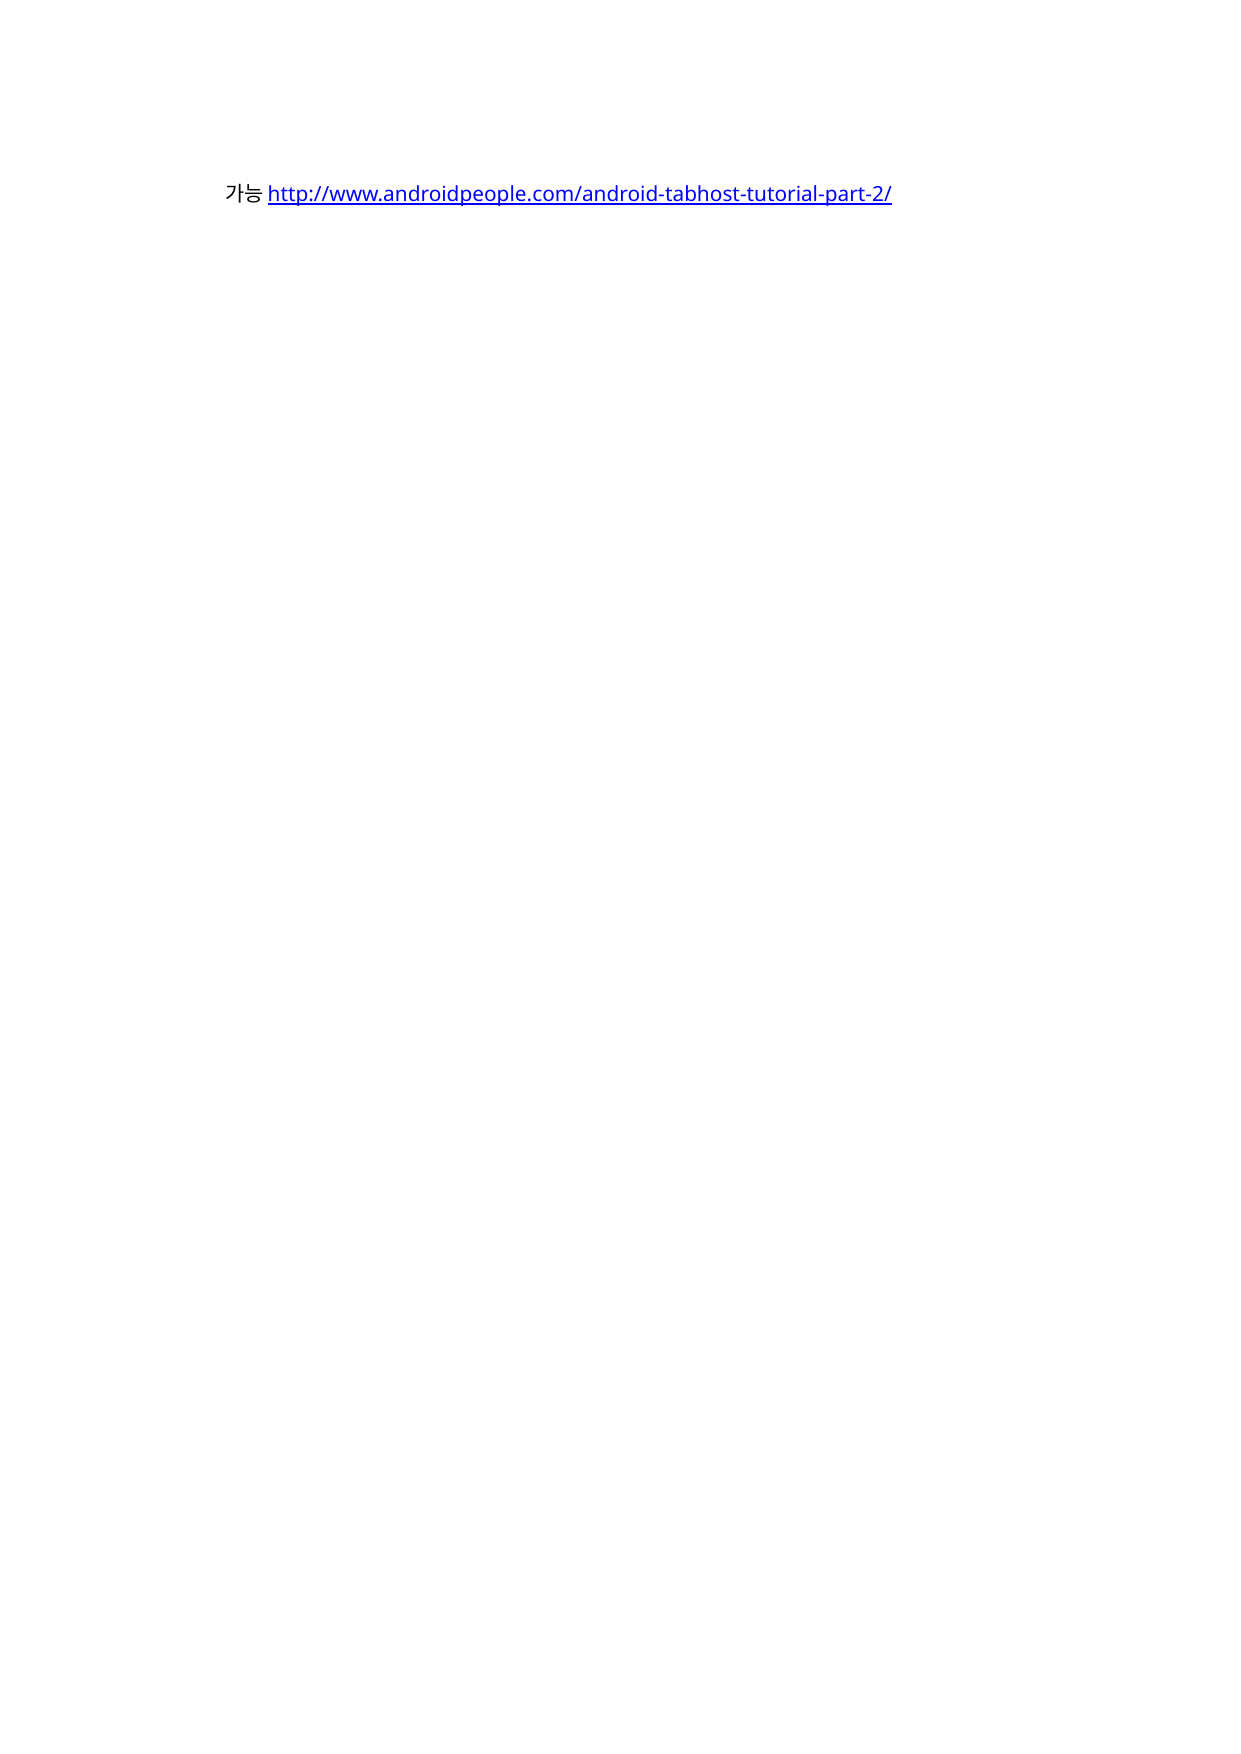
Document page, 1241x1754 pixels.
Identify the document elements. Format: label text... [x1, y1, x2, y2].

list 가능http://www.androidpeople.com/android-tabhost-tutorial-part-2/ [225, 177, 1090, 207]
